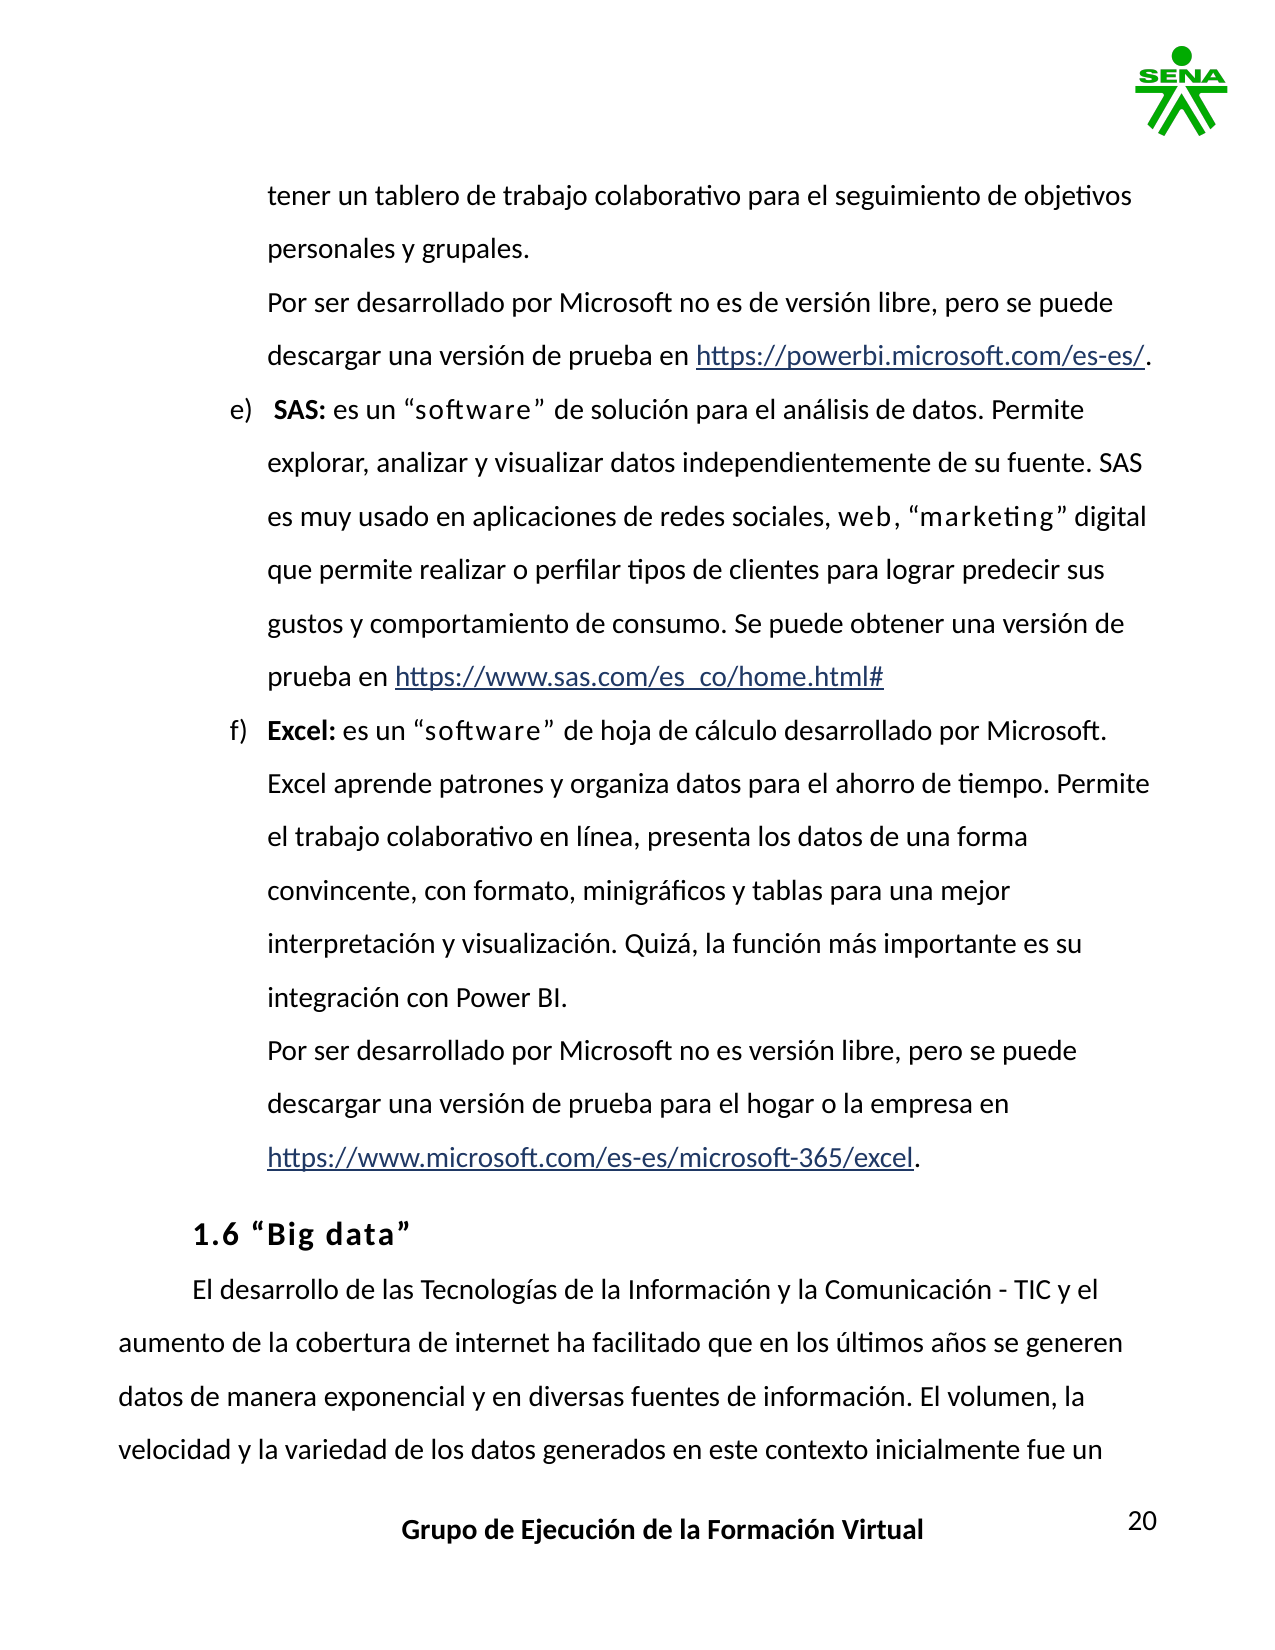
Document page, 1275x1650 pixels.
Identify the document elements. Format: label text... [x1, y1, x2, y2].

subtitle 1.6 “Big data” [118, 1213, 1157, 1254]
list Por ser desarrollado por Microsoft no es versión libre, pero se puede descargar una versión de prueba para el hogar o la empresa en https://www.microsoft.com/es-es/microsoft-365/excel. [267, 1032, 1157, 1175]
picture [1135, 46, 1228, 136]
list Por ser desarrollado por Microsoft no es de versión libre, pero se puede descargar una versión de prueba en https://powerbi.microsoft.com/es-es/. [267, 284, 1157, 373]
list Excel: es un “software” de hoja de cálculo desarrollado por Microsoft. Excel aprende patrones y organiza datos para el ahorro de tiempo. Permite el trabajo colaborativo en línea, presenta los datos de una forma convincente, con formato, minigráficos y tablas para una mejor interpretación y visualización. Quizá, la función más importante es su integración con Power BI. [229, 712, 1157, 1014]
list SAS: es un “software” de solución para el análisis de datos. Permite explorar, analizar y visualizar datos independientemente de su fuente. SAS es muy usado en aplicaciones de redes sociales, web, “marketing” digital que permite realizar o perfilar tipos de clientes para lograr predecir sus gustos y comportamiento de consumo. Se puede obtener una versión de prueba en https://www.sas.com/es_co/home.html# [229, 391, 1157, 694]
